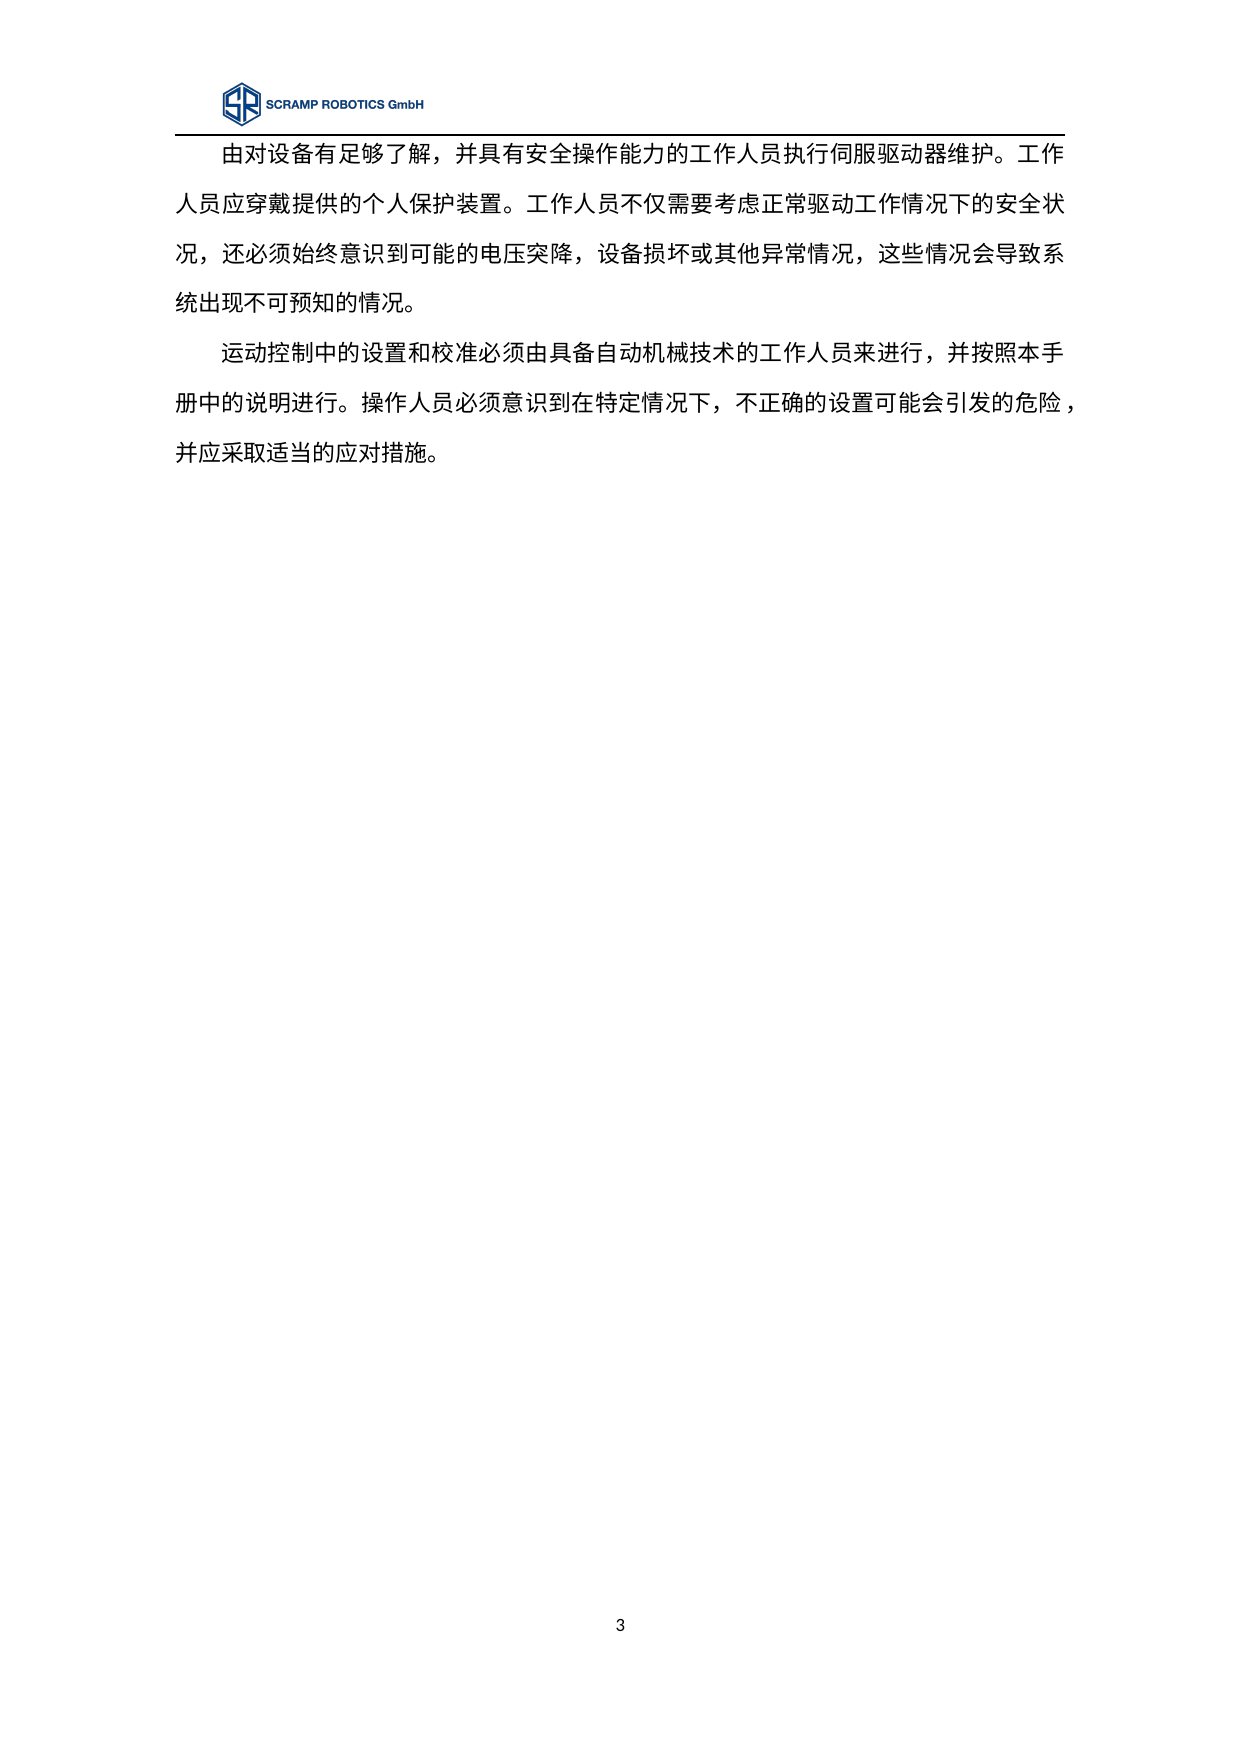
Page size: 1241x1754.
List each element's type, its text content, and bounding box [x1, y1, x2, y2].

text 运动控制中的设置和校准必须由具备自动机械技术的工作人员来进行，并按照本手册中的说明进行。操作人员必须意识到在特定情况下，不正确的设置可能会引发的危险，并应采取适当的应对措施。 [175, 335, 1065, 468]
text 由对设备有足够了解，并具有安全操作能力的工作人员执行伺服驱动器维护。工作人员应穿戴提供的个人保护装置。工作人员不仅需要考虑正常驱动工作情况下的安全状况，还必须始终意识到可能的电压突降，设备损坏或其他异常情况，这些情况会导致系统出现不可预知的情况。 [175, 136, 1065, 318]
picture [208, 60, 432, 134]
